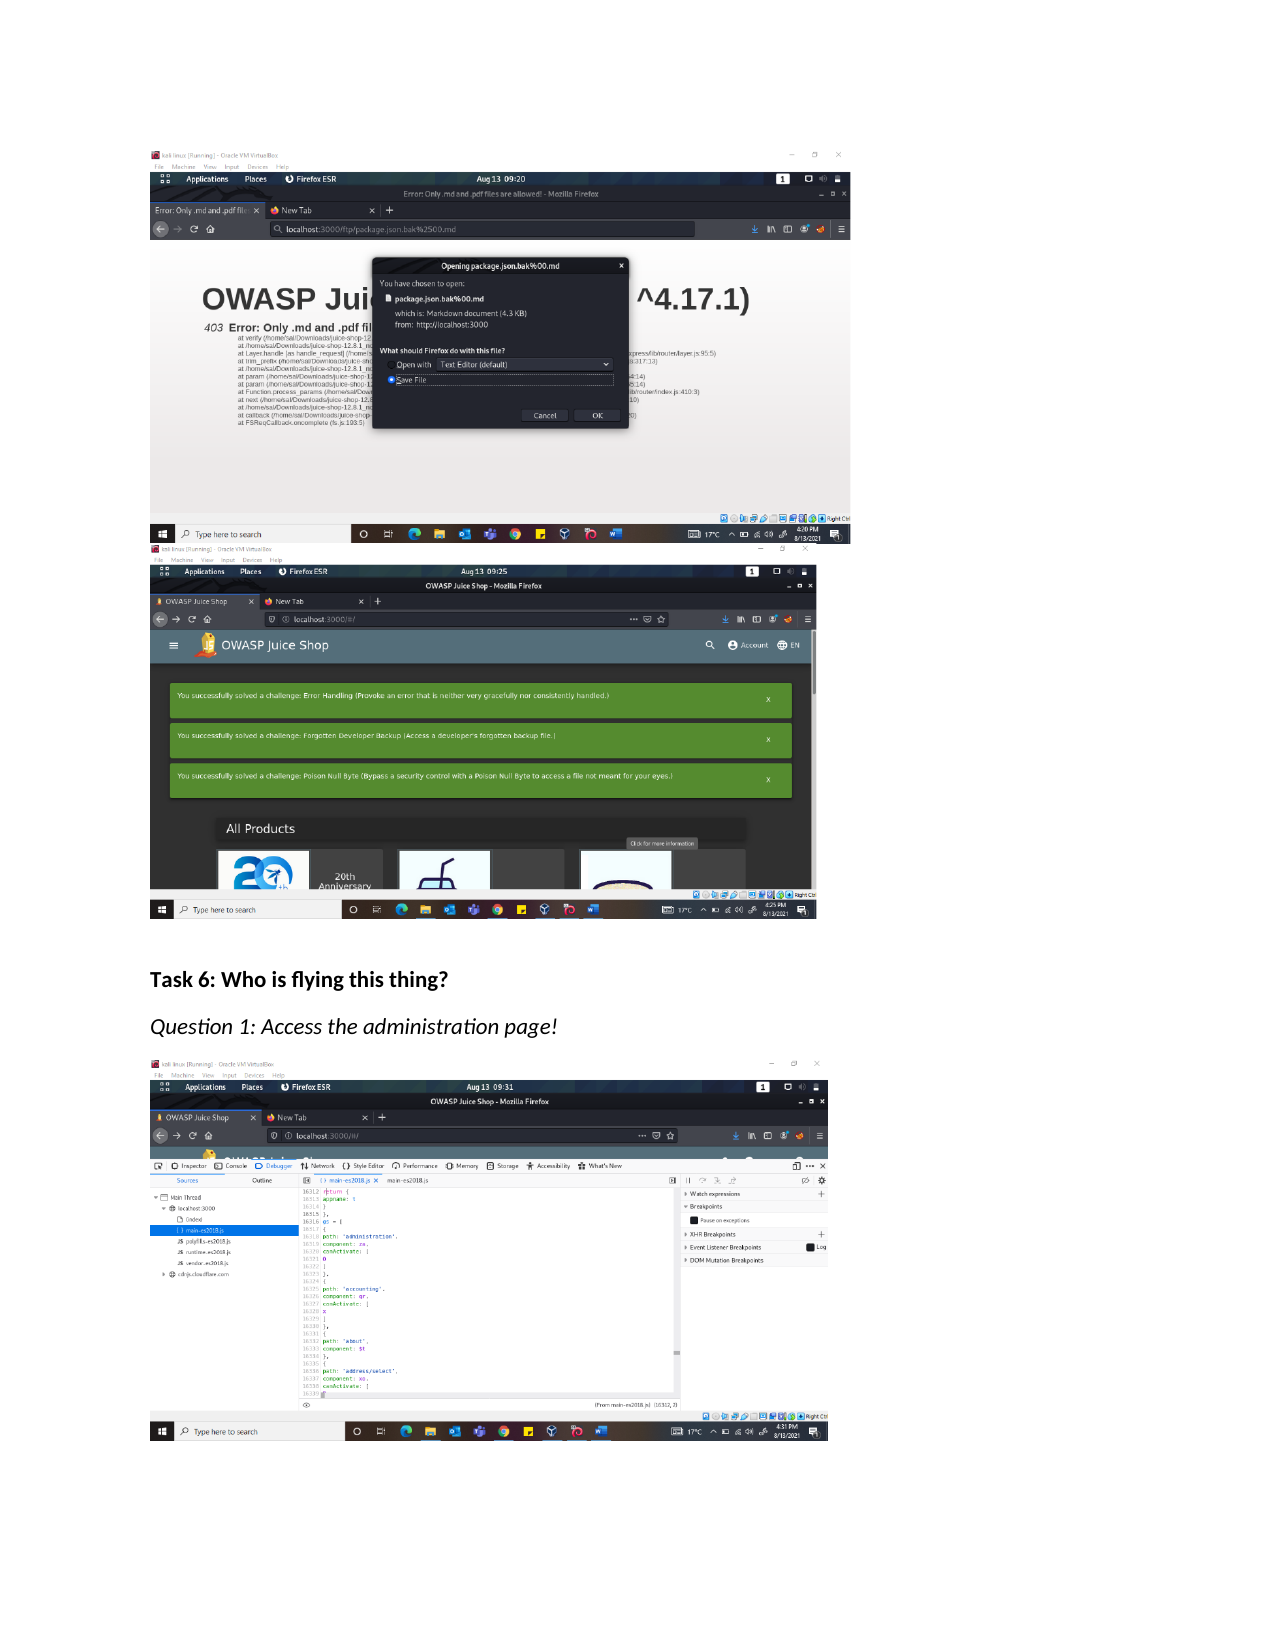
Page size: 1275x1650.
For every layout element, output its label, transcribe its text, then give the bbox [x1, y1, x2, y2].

picture [150, 150, 851, 919]
picture [150, 1058, 828, 1441]
text Question 1: Access the administration page! [150, 1012, 1125, 1040]
text Task 6: Who is flying this thing? [150, 965, 1125, 993]
